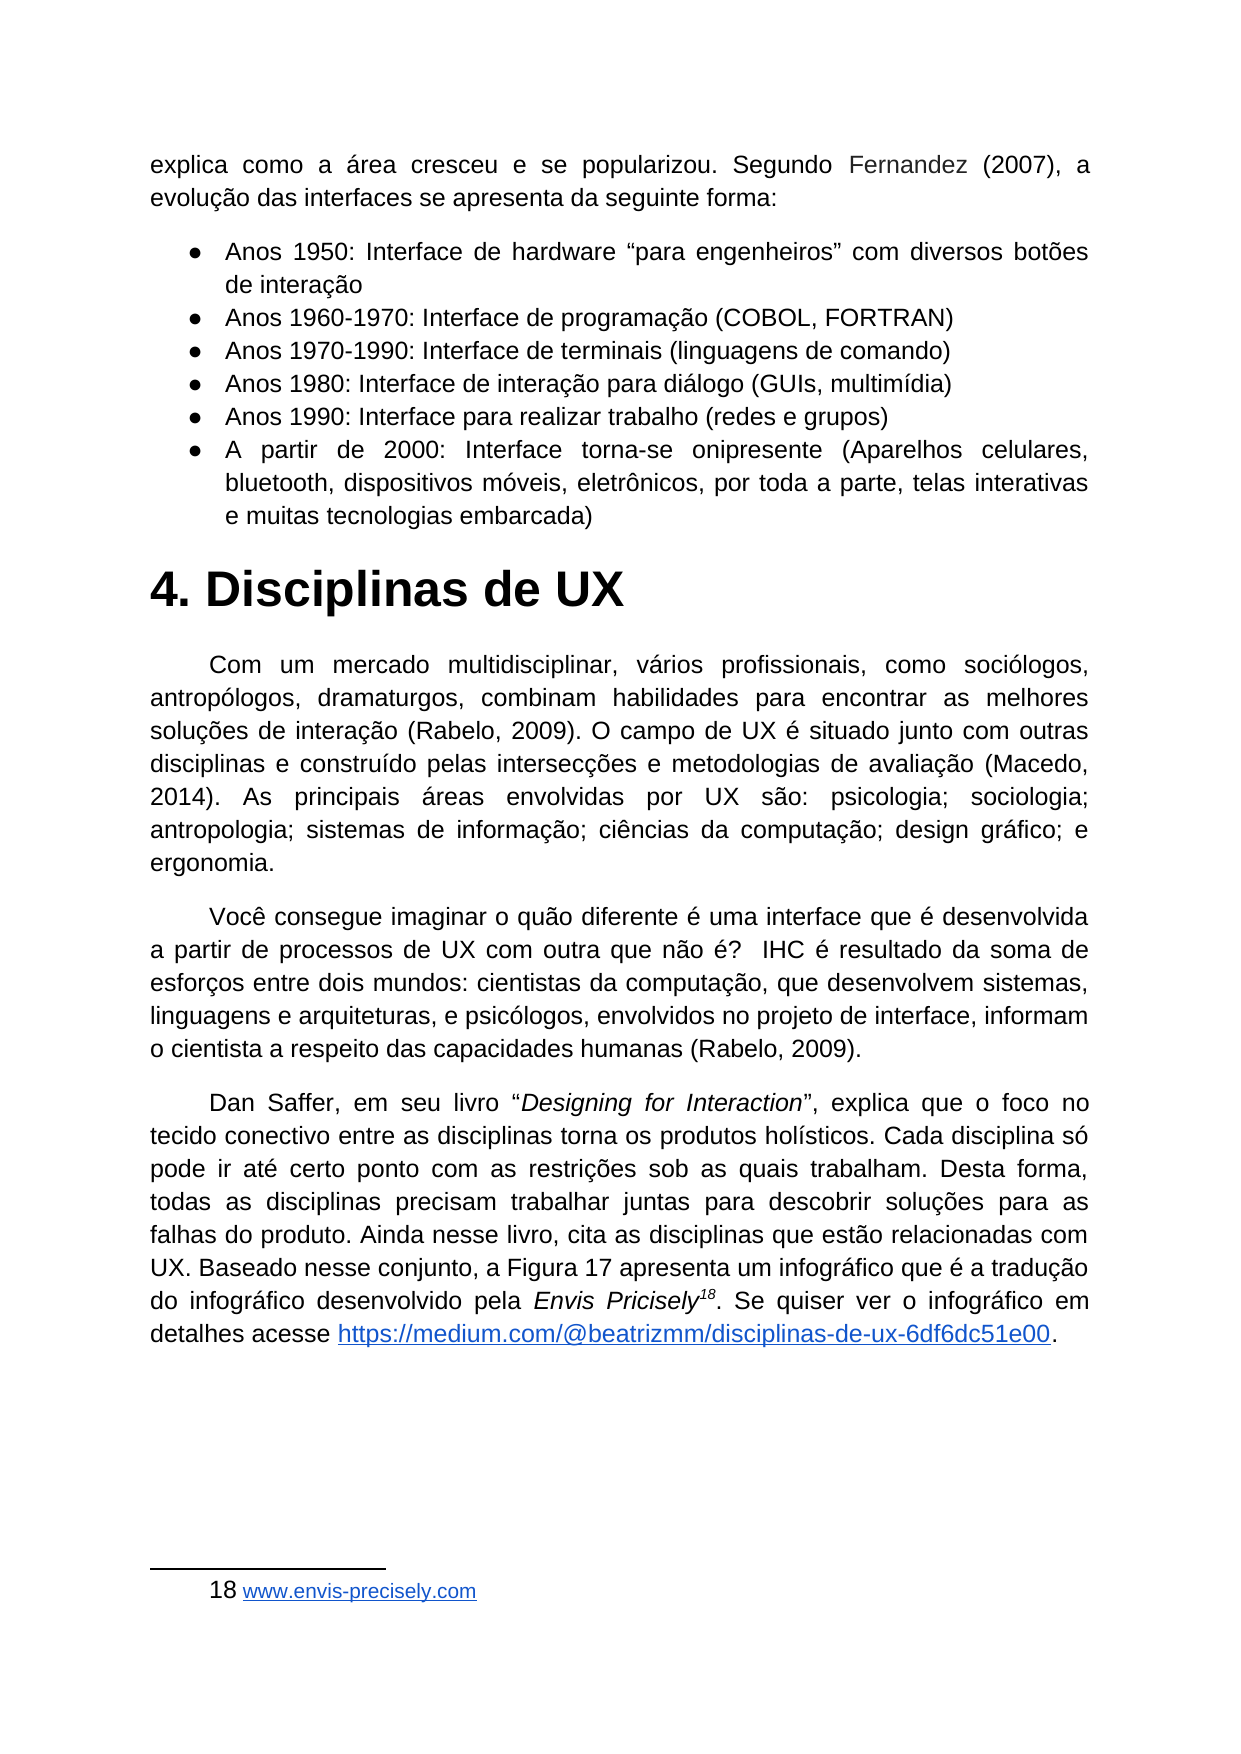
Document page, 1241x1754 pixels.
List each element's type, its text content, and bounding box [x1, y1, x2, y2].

list A partir de 2000: Interface torna-se onipresente (Aparelhos celulares, bluetooth, dispositivos móveis, eletrônicos, por toda a parte, telas interativas e muitas tecnologias embarcada) [187, 435, 1090, 530]
list Anos 1950: Interface de hardware “para engenheiros” com diversos botões de interação [187, 237, 1090, 299]
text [150, 150, 1090, 212]
text Dan Saffer, em seu livro “Designing for Interaction”, explica que o foco no tecido conectivo entre as disciplinas torna os produtos holísticos. Cada disciplina só pode ir até certo ponto com as restrições sob as quais trabalham. Desta forma, todas as disciplinas precisam trabalhar juntas para descobrir soluções para as falhas do produto. Ainda nesse livro, cita as disciplinas que estão relacionadas com UX. Baseado nesse conjunto, a Figura 17 apresenta um infográfico que é a tradução do infográfico desenvolvido pela Envis Pricisely. Se quiser ver o infográfico em detalhes acesse https://medium.com/@beatrizmm/disciplinas-de-ux-6df6dc51e00. [150, 1088, 1090, 1348]
list Anos 1980: Interface de interação para diálogo (GUIs, multimídia) [187, 369, 1090, 398]
subtitle 4. Disciplinas de UX [150, 559, 1090, 617]
list Anos 1970-1990: Interface de terminais (linguagens de comando) [187, 336, 1090, 365]
text Você consegue imaginar o quão diferente é uma interface que é desenvolvida a partir de processos de UX com outra que não é? IHC é resultado da soma de esforços entre dois mundos: cientistas da computação, que desenvolvem sistemas, linguagens e arquiteturas, e psicólogos, envolvidos no projeto de interface, informam o cientista a respeito das capacidades humanas (Rabelo, 2009). [150, 902, 1090, 1063]
list Anos 1990: Interface para realizar trabalho (redes e grupos) [187, 402, 1090, 431]
text Com um mercado multidisciplinar, vários profissionais, como sociólogos, antropólogos, dramaturgos, combinam habilidades para encontrar as melhores soluções de interação (Rabelo, 2009). O campo de UX é situado junto com outras disciplinas e construído pelas intersecções e metodologias de avaliação (Macedo, 2014). As principais áreas envolvidas por UX são: psicologia; sociologia; antropologia; sistemas de informação; ciências da computação; design gráfico; e ergonomia. [150, 650, 1090, 877]
list Anos 1960-1970: Interface de programação (COBOL, FORTRAN) [187, 303, 1090, 332]
